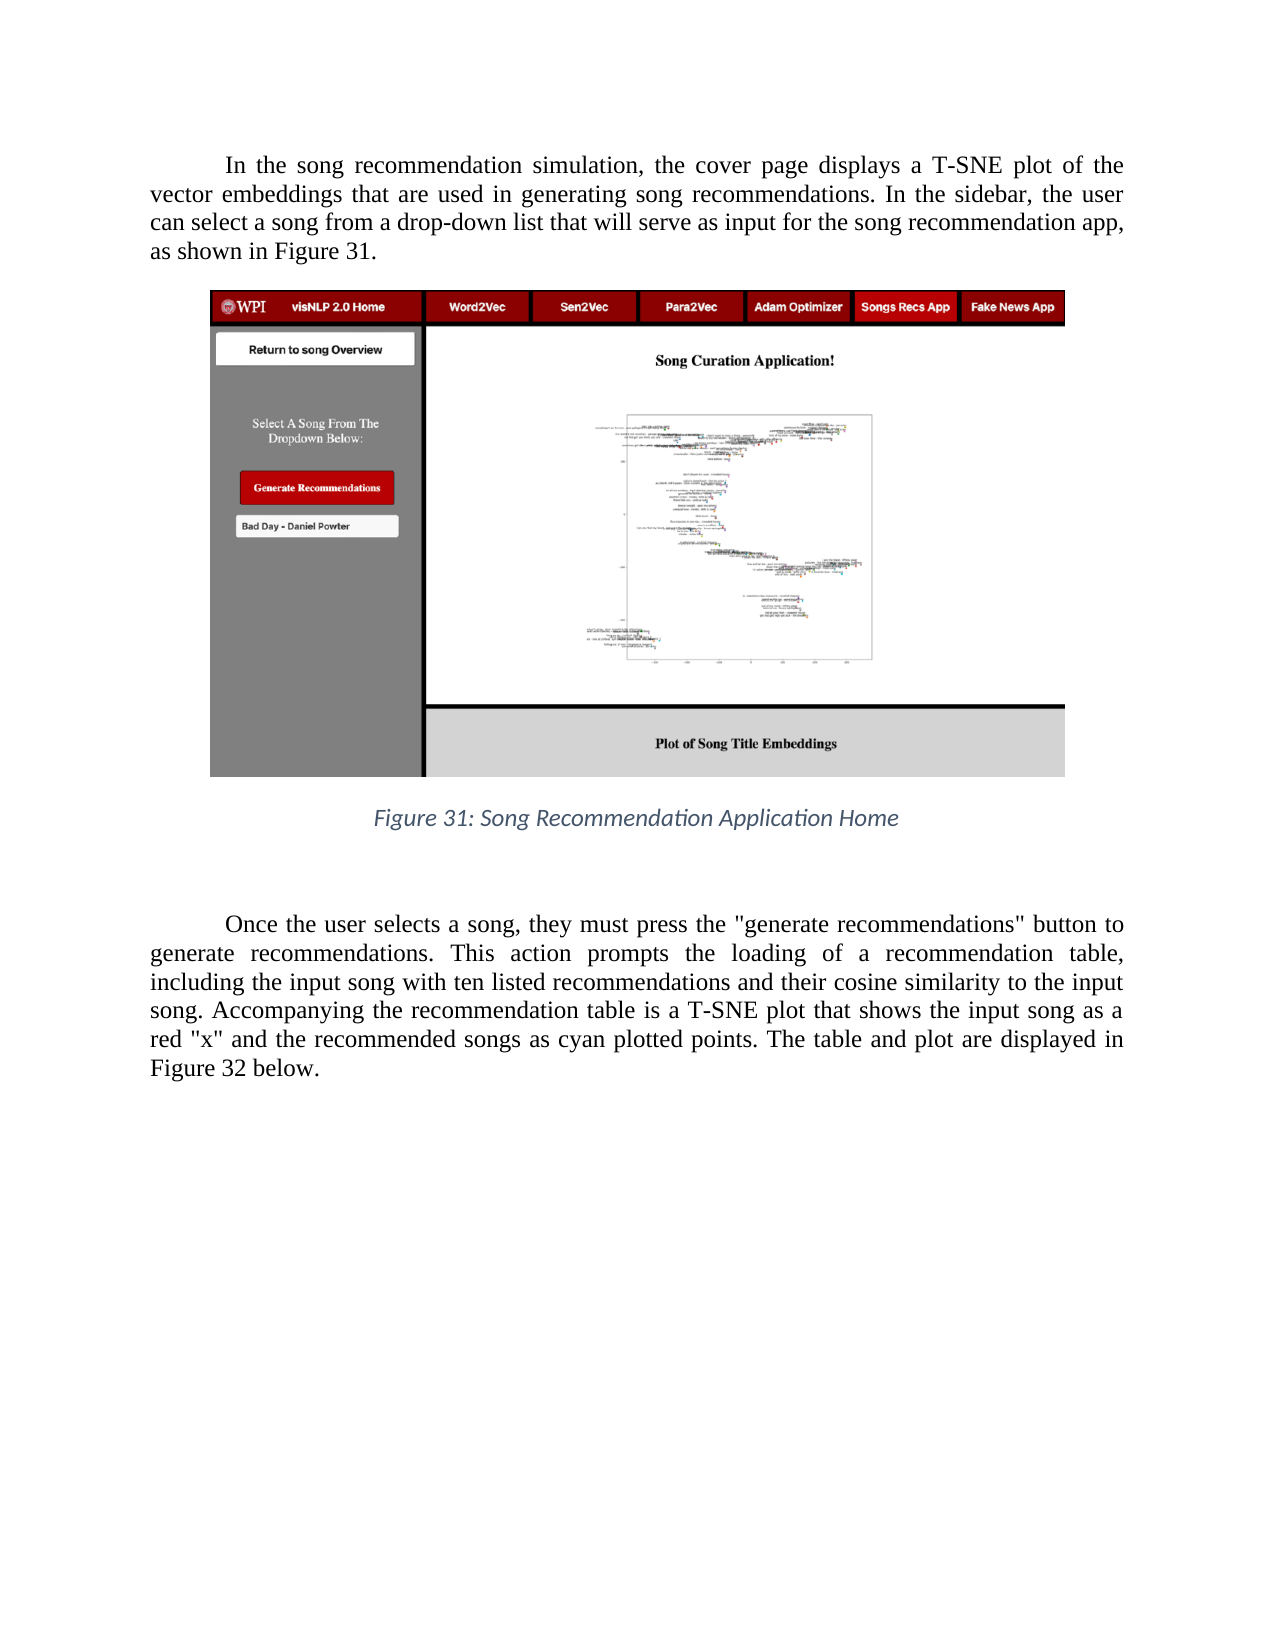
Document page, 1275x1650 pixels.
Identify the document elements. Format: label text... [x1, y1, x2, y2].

text Once the user selects a song, they must press the "generate recommendations" button to generate recommendations. This action prompts the loading of a recommendation table, including the input song with ten listed recommendations and their cosine similarity to the input song. Accompanying the recommendation table is a T-SNE plot that shows the input song as a red "x" and the recommended songs as cyan plotted points. The table and plot are displayed in Figure 32 below. [150, 909, 1125, 1082]
picture [210, 290, 1065, 777]
text In the song recommendation simulation, the cover page displays a T-SNE plot of the vector embeddings that are used in generating song recommendations. In the sidebar, the user can select a song from a drop-down list that will serve as input for the song recommendation app, as shown in Figure 31. [150, 150, 1125, 265]
text Figure 31: Song Recommendation Application Home [150, 802, 1125, 832]
